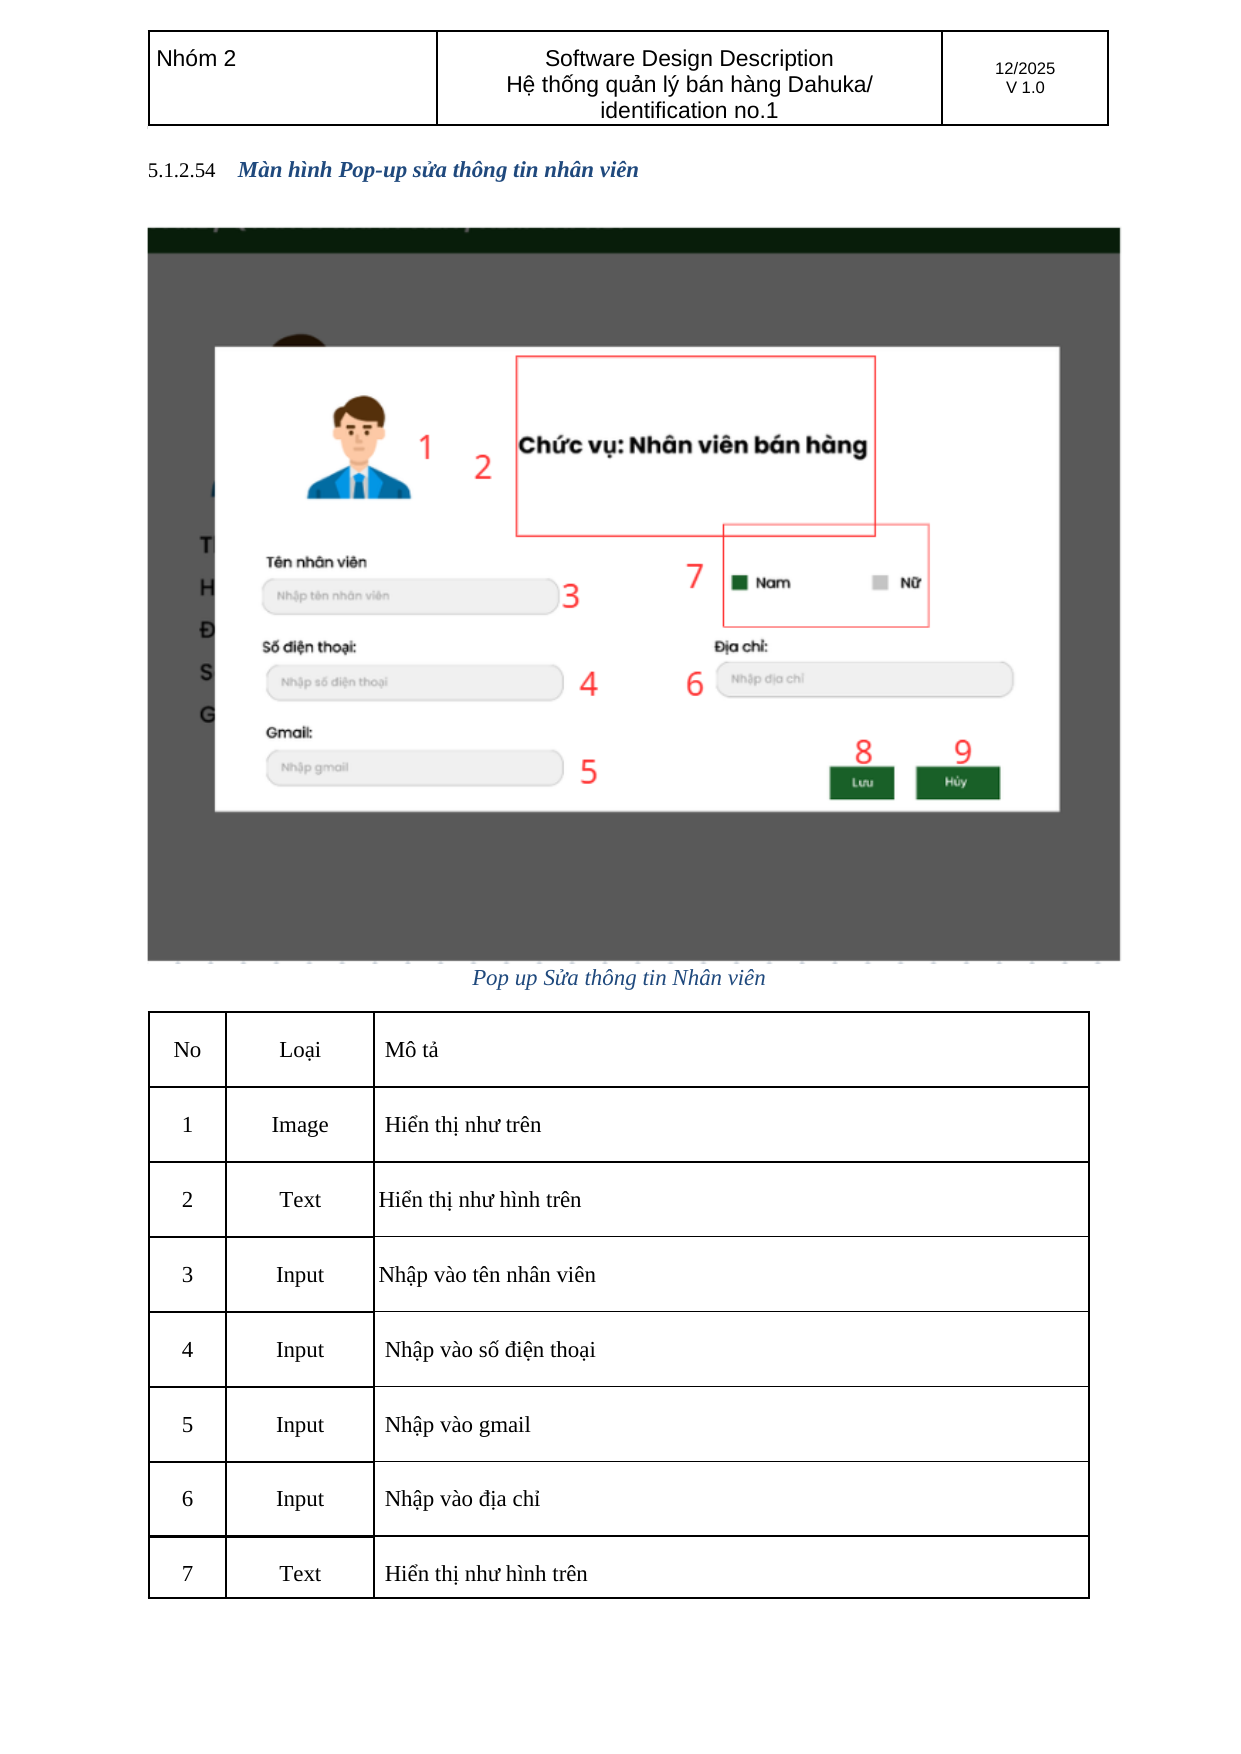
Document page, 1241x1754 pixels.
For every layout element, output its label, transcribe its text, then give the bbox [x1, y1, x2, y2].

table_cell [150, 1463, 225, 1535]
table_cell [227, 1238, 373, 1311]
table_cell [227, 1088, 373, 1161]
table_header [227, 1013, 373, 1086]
text Pop up Sửa thông tin Nhân viên [148, 964, 1092, 990]
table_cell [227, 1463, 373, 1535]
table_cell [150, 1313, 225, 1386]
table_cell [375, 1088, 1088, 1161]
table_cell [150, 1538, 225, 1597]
picture [147, 221, 1123, 964]
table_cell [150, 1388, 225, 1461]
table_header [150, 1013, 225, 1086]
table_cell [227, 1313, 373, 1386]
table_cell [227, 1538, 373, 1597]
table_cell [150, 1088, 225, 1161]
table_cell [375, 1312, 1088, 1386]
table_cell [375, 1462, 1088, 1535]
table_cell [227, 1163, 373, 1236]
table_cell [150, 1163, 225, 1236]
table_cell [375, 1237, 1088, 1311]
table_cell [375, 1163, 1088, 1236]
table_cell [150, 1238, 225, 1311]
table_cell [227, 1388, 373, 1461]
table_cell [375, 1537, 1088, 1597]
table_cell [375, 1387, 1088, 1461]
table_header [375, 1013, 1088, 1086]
subtitle Màn hình Pop-up sửa thông tin nhân viên [148, 156, 1092, 182]
